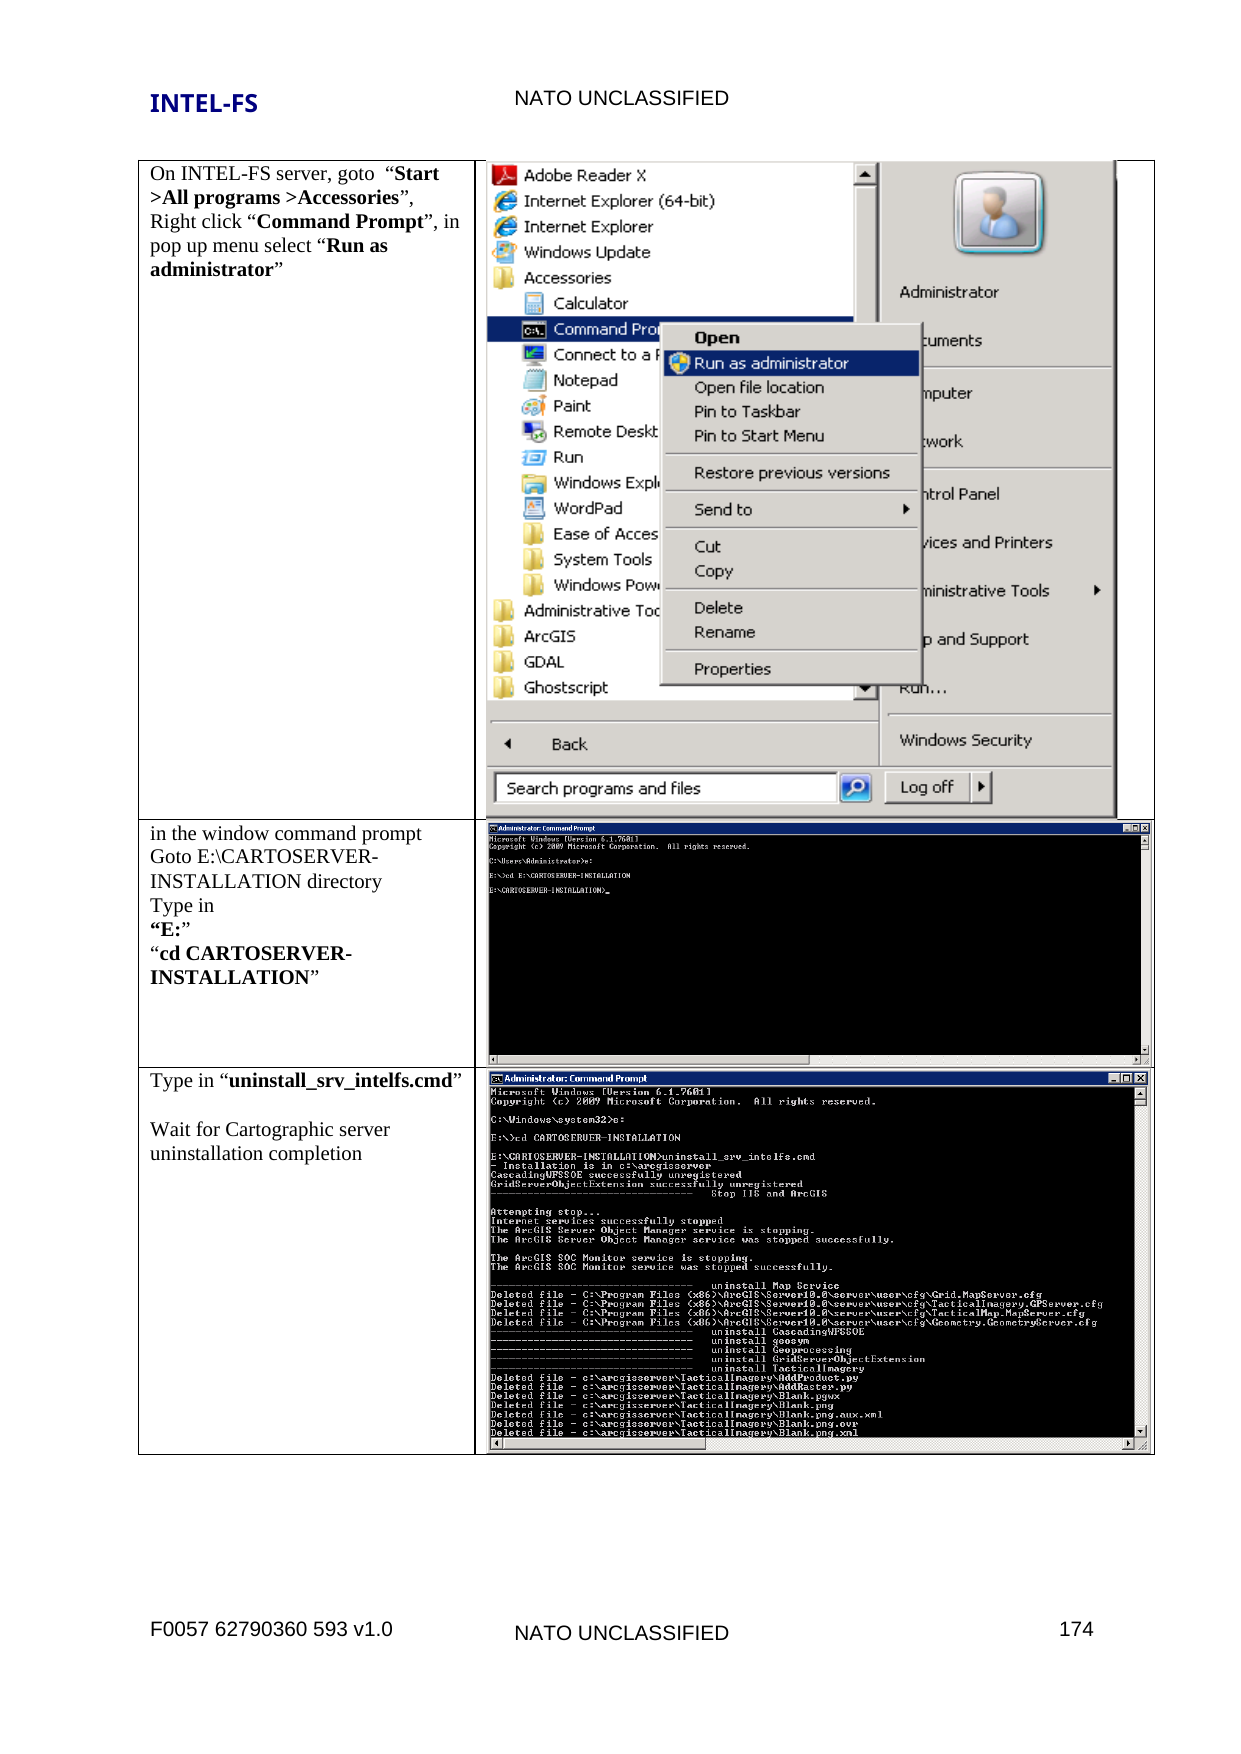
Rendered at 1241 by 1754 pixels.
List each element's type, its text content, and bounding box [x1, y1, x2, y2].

table_header [476, 161, 486, 819]
table_cell Type in “uninstall_srv_intelfs.cmd” Wait for Cartographic server uninstallation completion [139, 1068, 474, 1453]
table_cell [476, 1068, 486, 1453]
table_header [1118, 161, 1154, 819]
table_cell [476, 820, 486, 1067]
picture [486, 160, 1152, 1454]
table_cell in the window command prompt Goto E:\CARTOSERVER-INSTALLATION directory Type in “E:” “cd CARTOSERVER-INSTALLATION” [139, 820, 474, 1067]
table_header On INTEL-FS server, goto “Start >All programs >Accessories”, Right click “Command Prompt”, in pop up menu select “Run as administrator” [139, 161, 474, 819]
